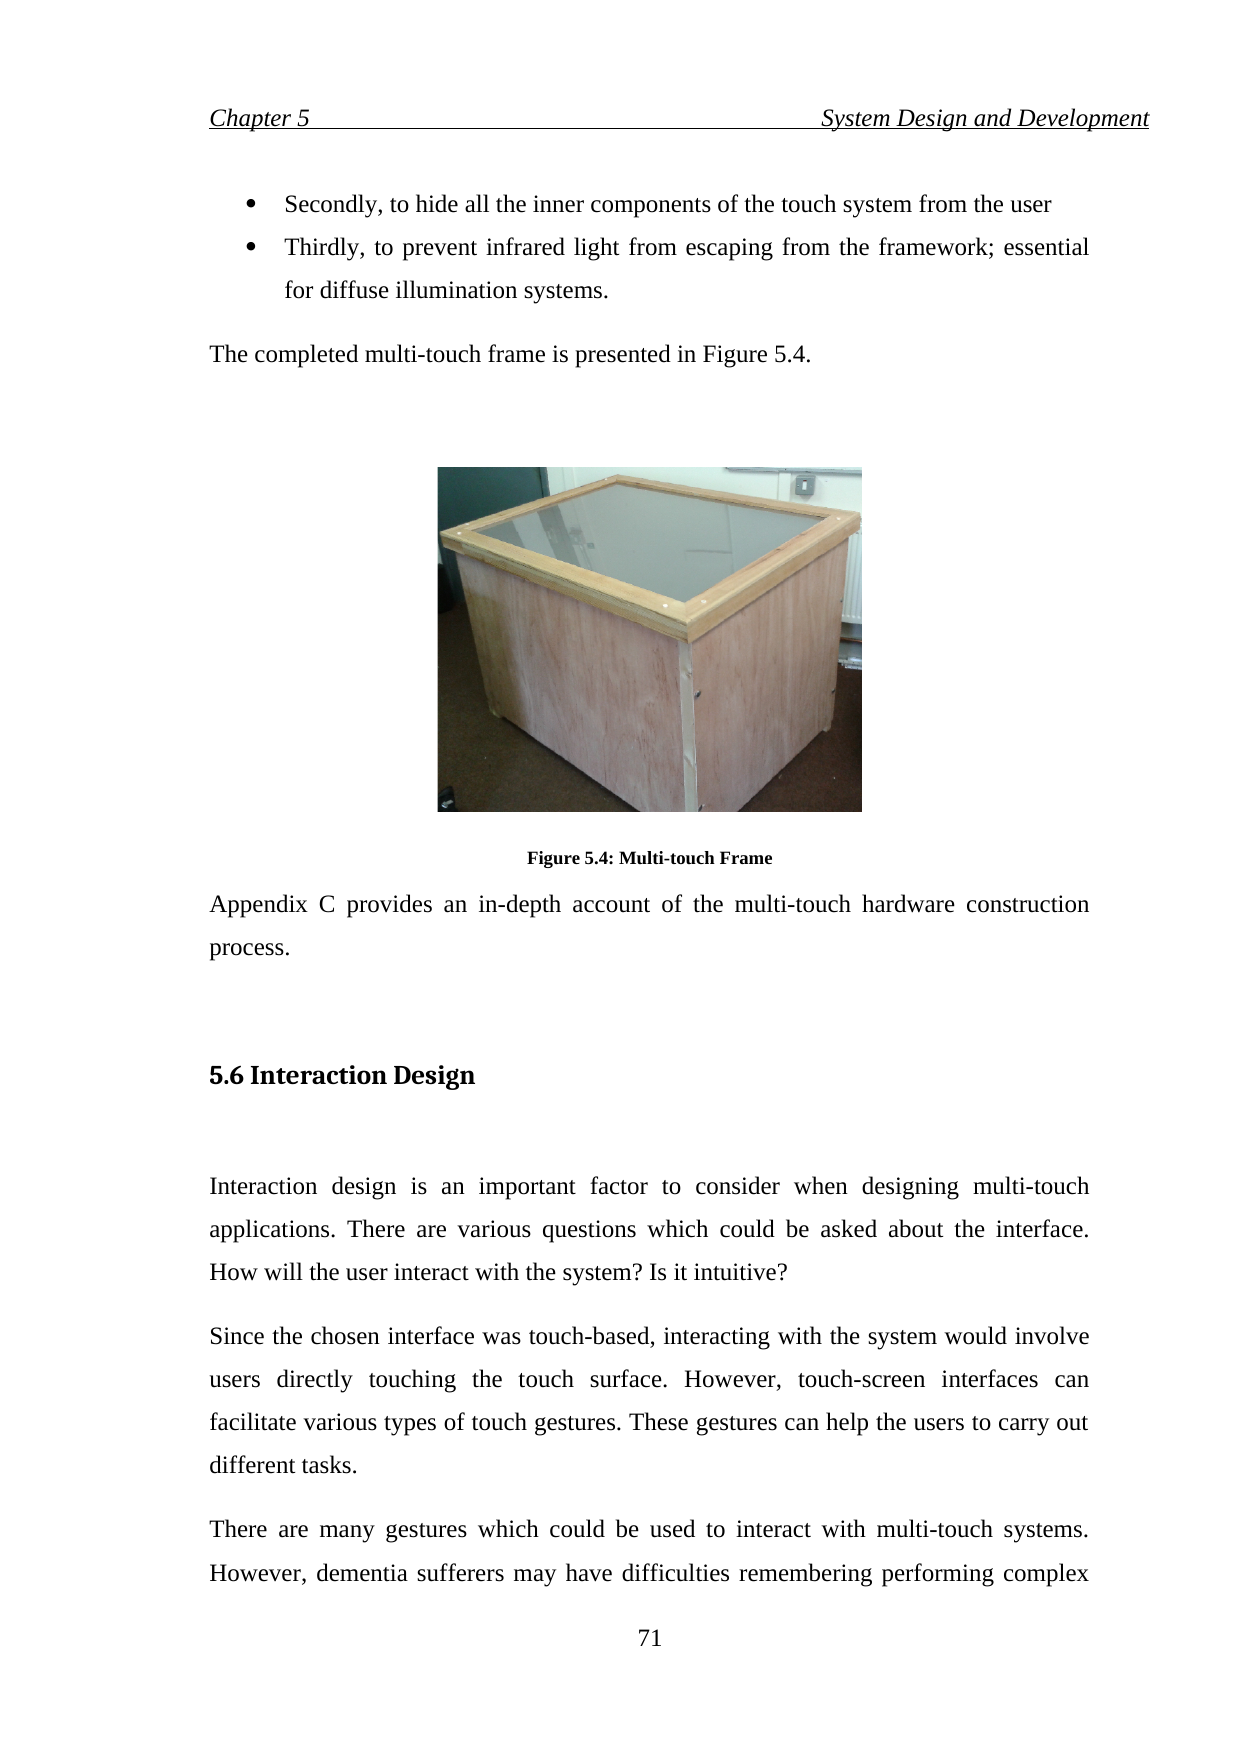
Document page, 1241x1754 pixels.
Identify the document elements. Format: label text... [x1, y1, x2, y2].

text Appendix C provides an in-depth account of the multi-touch hardware construction process. [209, 889, 1090, 961]
text Interaction design is an important factor to consider when designing multi-touch applications. There are various questions which could be asked about the interface. How will the user interact with the system? Is it intuitive? [209, 1171, 1090, 1286]
list Thirdly, to prevent infrared light from escaping from the framework; essential for diffuse illumination systems. [247, 232, 1090, 304]
text Figure 5.4: Multi-touch Frame [209, 847, 1090, 868]
picture [437, 467, 862, 812]
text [209, 1514, 1090, 1586]
subtitle 5.6 Interaction Design [209, 1060, 1090, 1091]
list Secondly, to hide all the inner components of the touch system from the user [247, 189, 1090, 218]
text The completed multi-touch frame is presented in Figure 5.4. [209, 339, 1090, 368]
text Since the chosen interface was touch-based, interacting with the system would involve users directly touching the touch surface. However, touch-screen interfaces can facilitate various types of touch gestures. These gestures can help the users to carry out different tasks. [209, 1321, 1090, 1479]
